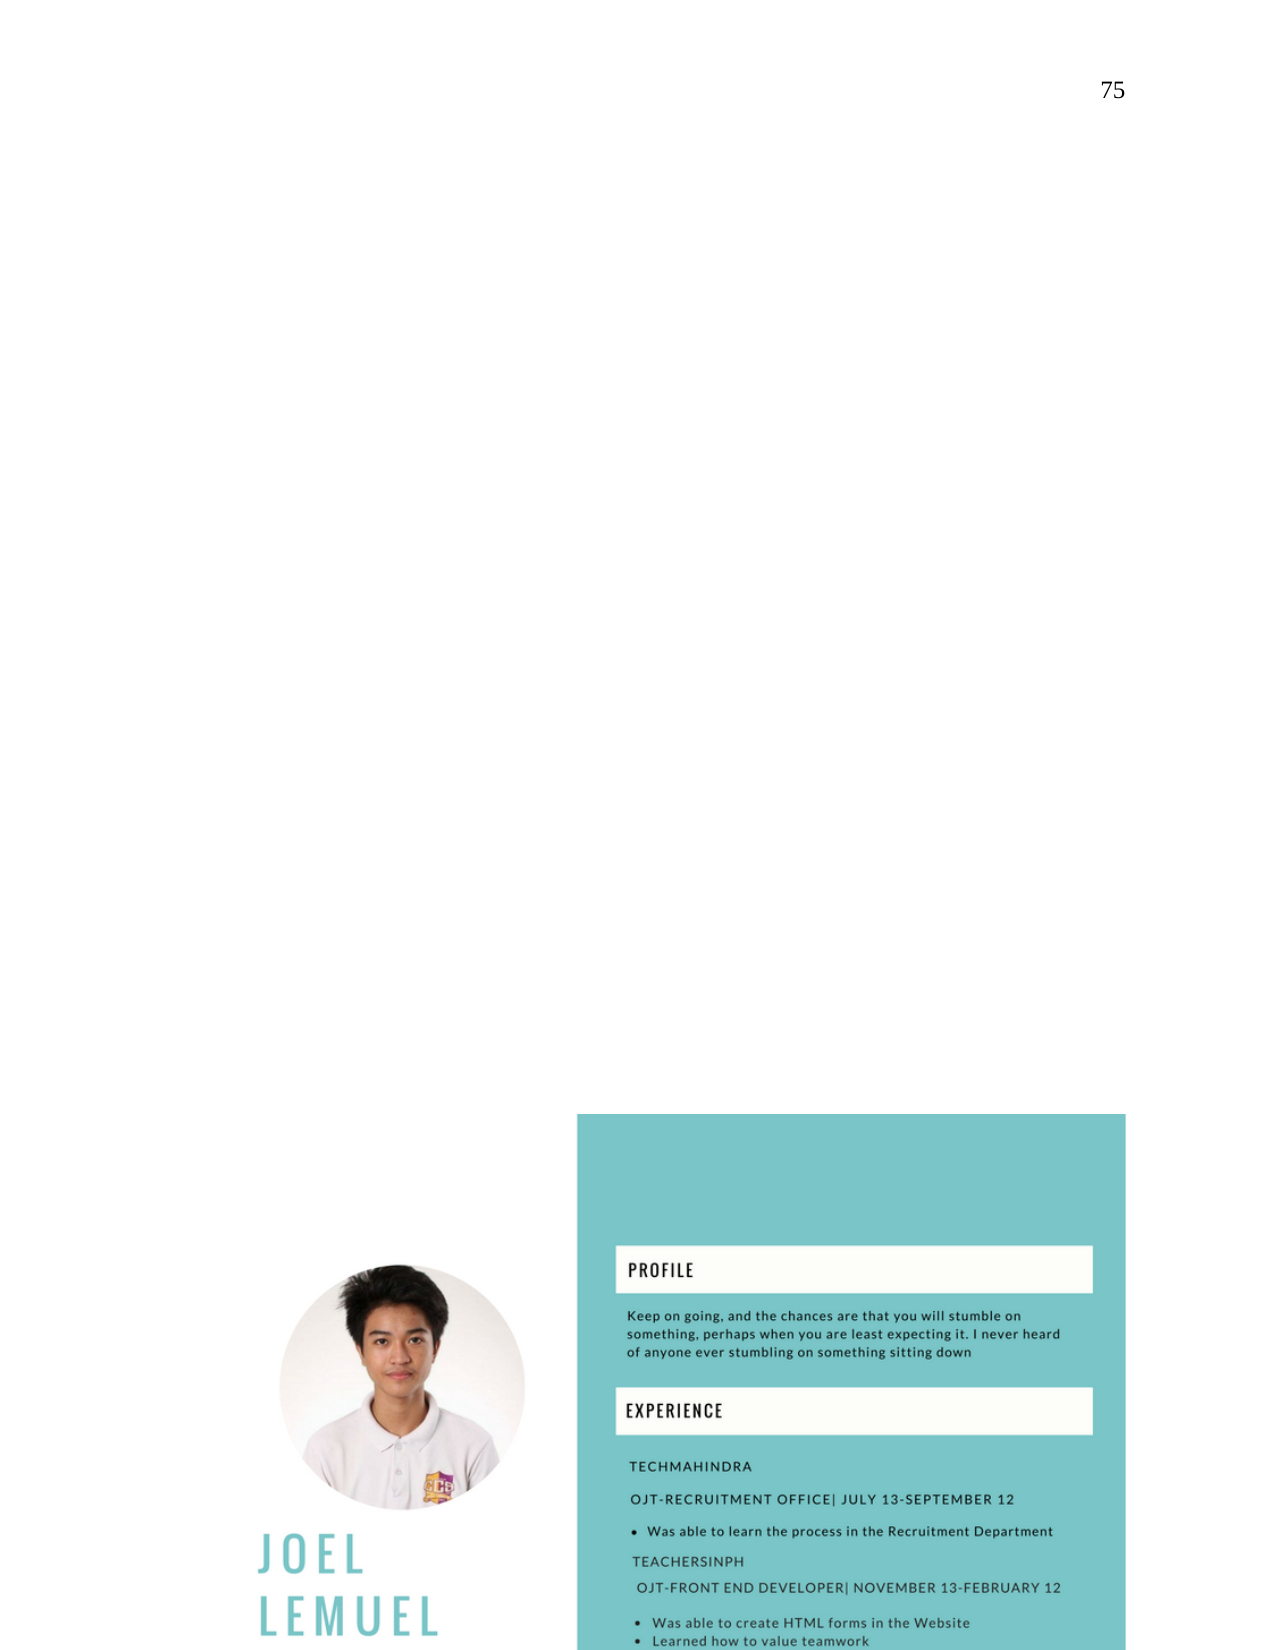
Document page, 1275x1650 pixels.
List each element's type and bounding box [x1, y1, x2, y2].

picture [225, 1114, 1126, 1650]
